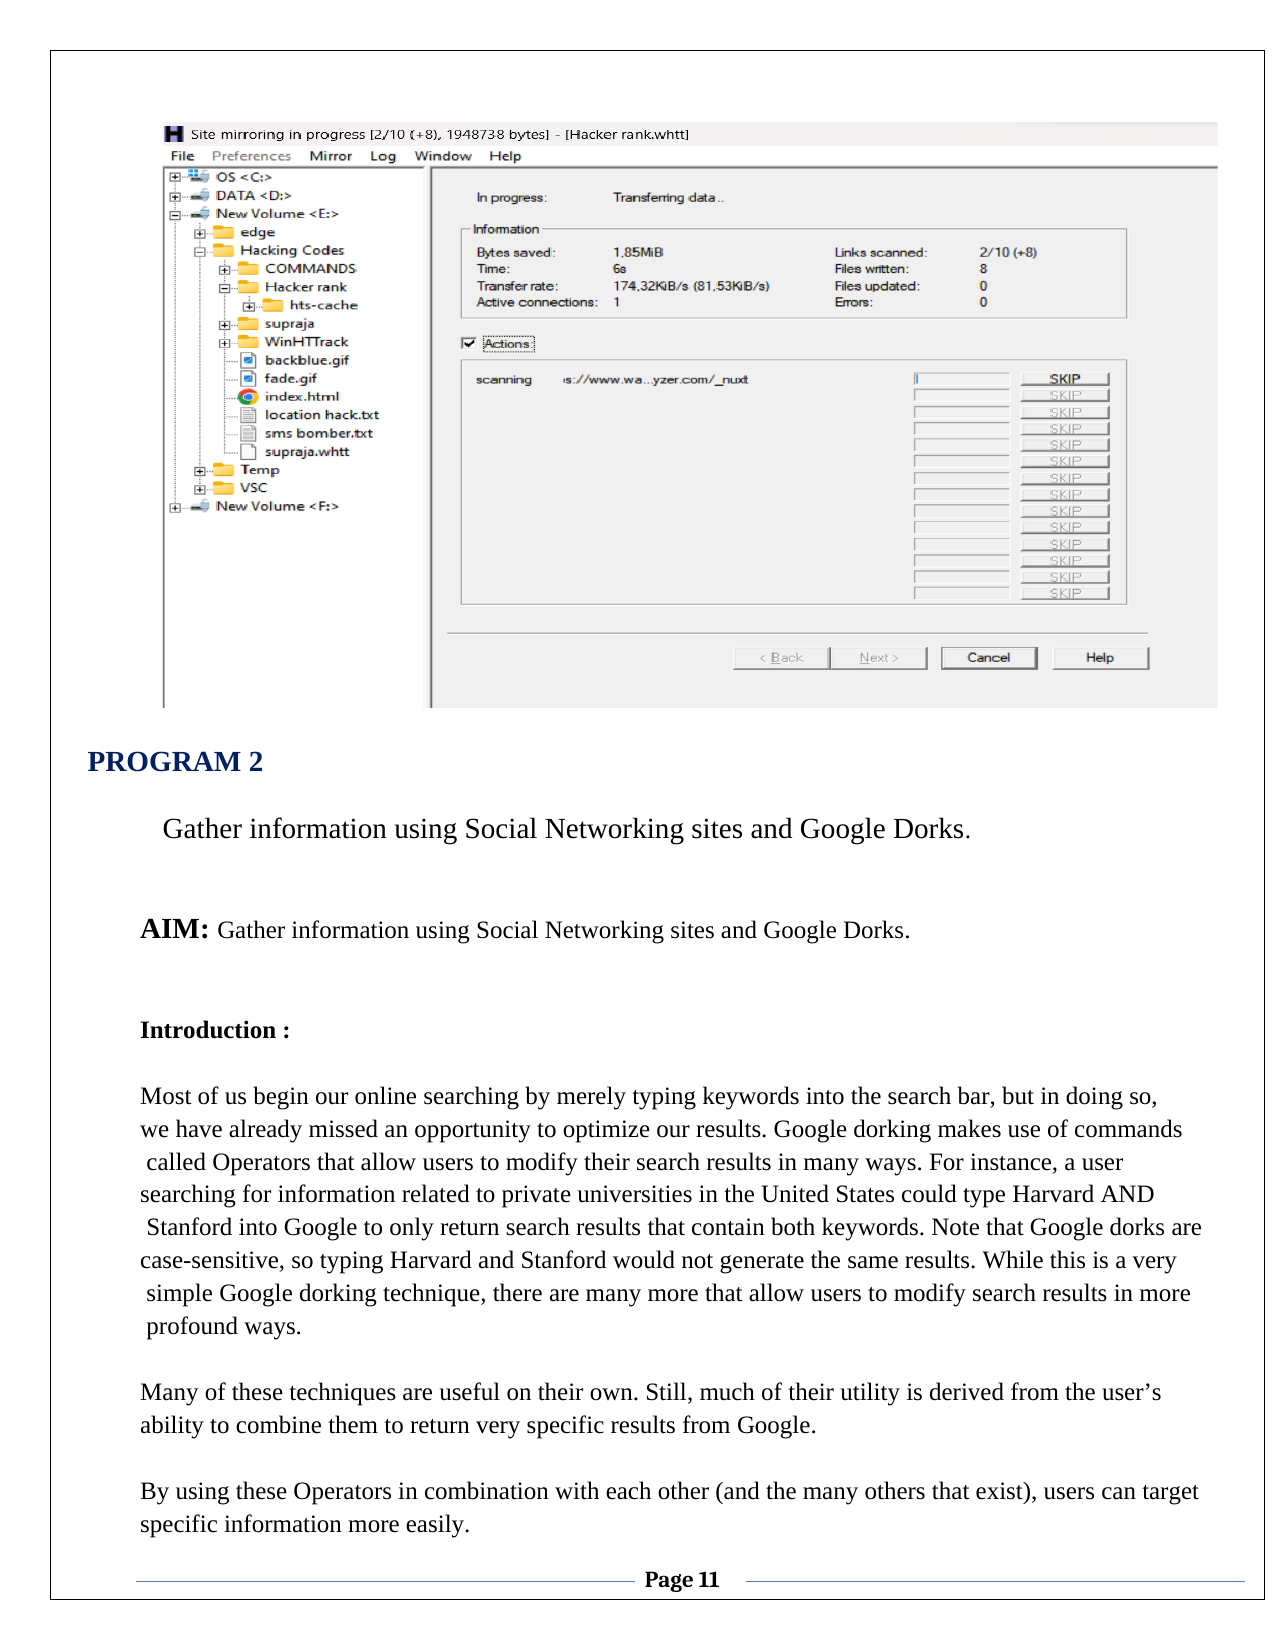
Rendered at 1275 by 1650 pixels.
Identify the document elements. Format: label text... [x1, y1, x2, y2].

text Most of us begin our online searching by merely typing keywords into the search bar, but in doing so, [140, 1081, 1264, 1109]
text Many of these techniques are useful on their own. Still, much of their utility is derived from the user’s [140, 1377, 1264, 1406]
text By using these Operators in combination with each other (and the many others that exist), users can target [140, 1476, 1264, 1504]
text Introduction : [140, 1015, 1264, 1044]
text called Operators that allow users to modify their search results in many ways. For instance, a user [140, 1147, 1264, 1175]
text specific information more easily. [140, 1509, 1264, 1537]
subtitle PROGRAM 2 [87, 744, 1264, 777]
text profound ways. [140, 1311, 1264, 1340]
text we have already missed an opportunity to optimize our results. Google dorking makes use of commands [140, 1114, 1264, 1142]
text case-sensitive, so typing Harvard and Stanford would not generate the same results. While this is a very [140, 1245, 1264, 1274]
text simple Google dorking technique, there are many more that allow users to modify search results in more [140, 1278, 1264, 1307]
text Gather information using Social Networking sites and Google Dorks. [162, 811, 1264, 845]
text Stanford into Google to only return search results that contain both keywords. Note that Google dorks are [140, 1212, 1264, 1241]
text searching for information related to private universities in the United States could type Harvard AND [140, 1179, 1264, 1208]
text AIM: Gather information using Social Networking sites and Google Dorks. [140, 911, 1264, 944]
picture [162, 122, 1218, 708]
text ability to combine them to return very specific results from Google. [140, 1410, 1264, 1439]
